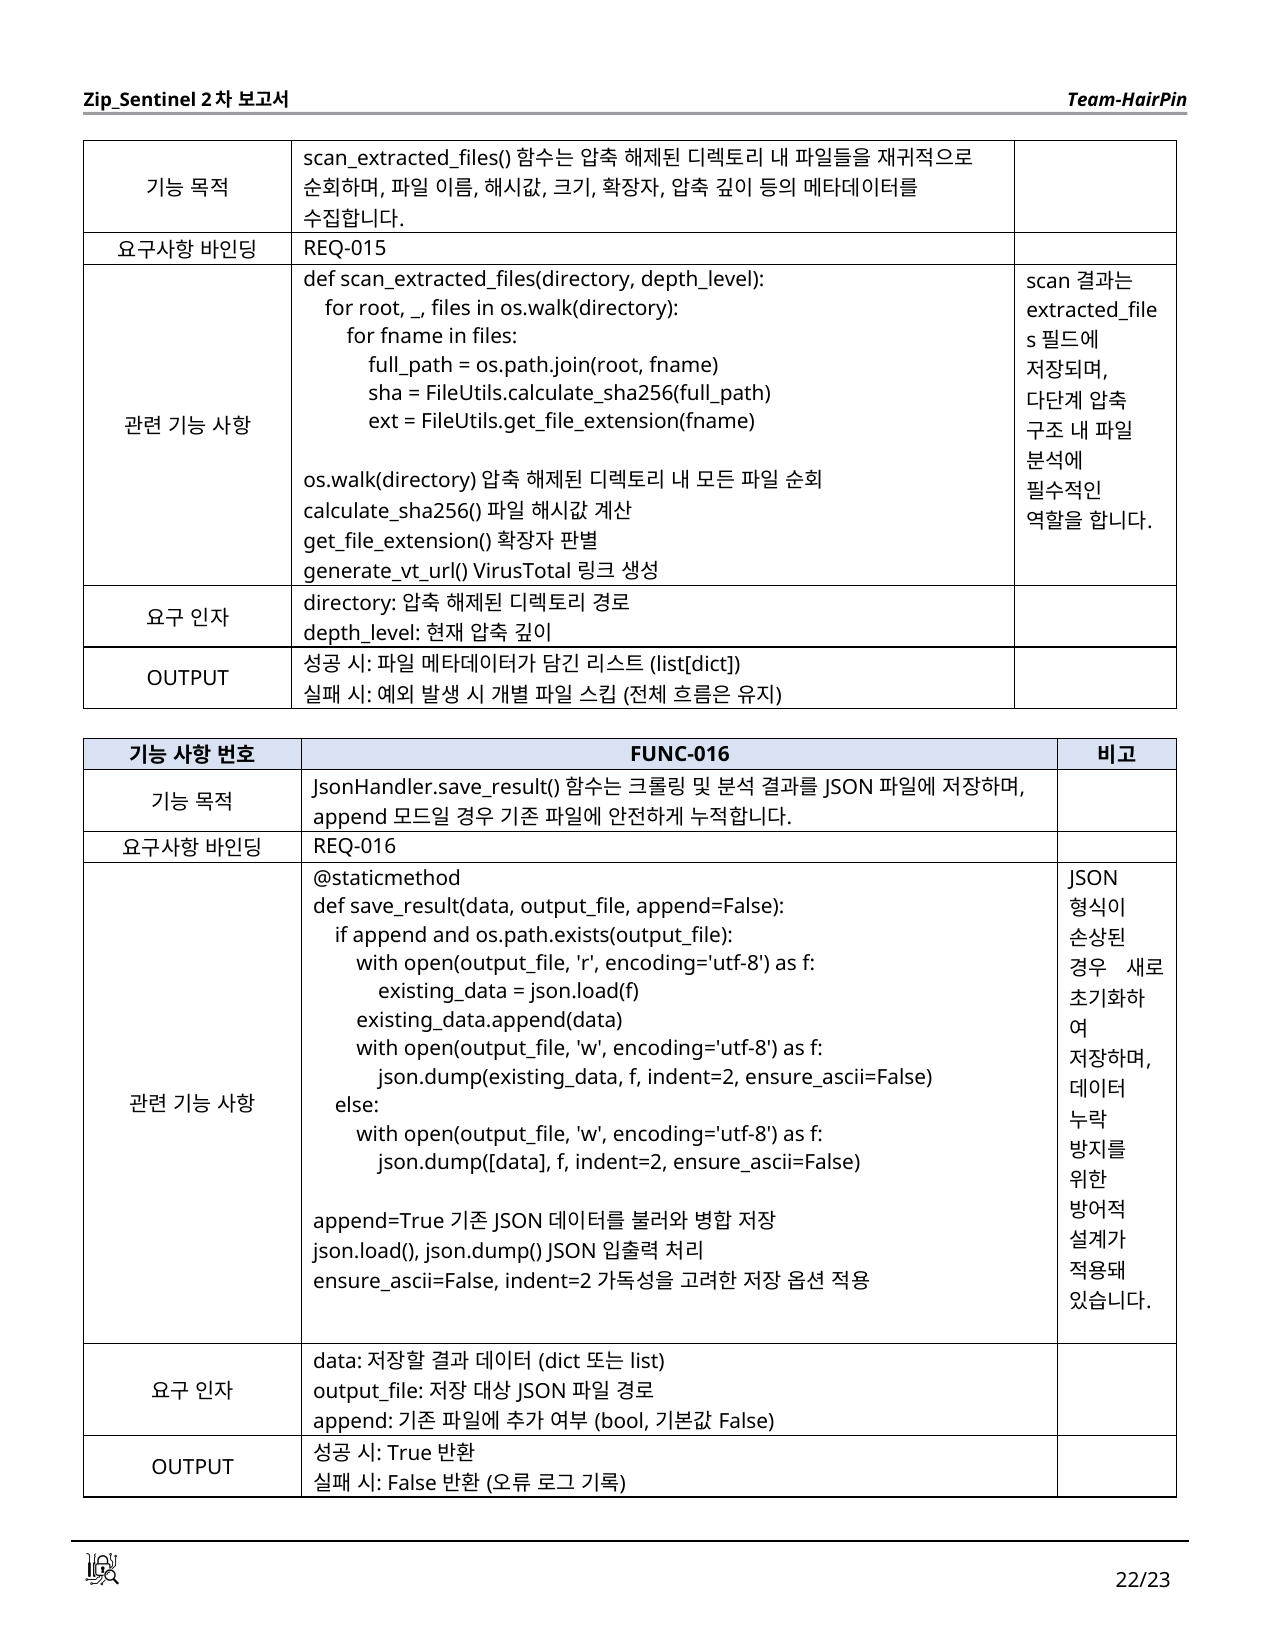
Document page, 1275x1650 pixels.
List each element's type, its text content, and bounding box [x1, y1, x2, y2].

table_cell [1058, 1436, 1176, 1496]
table_cell REQ-015 [292, 233, 1014, 263]
table_cell [1015, 648, 1176, 708]
table_cell 요구사항 바인딩 [84, 233, 291, 263]
table_cell OUTPUT [84, 648, 291, 708]
table_cell 요구 인자 [84, 586, 291, 646]
table_header FUNC-016 [302, 739, 1057, 769]
table_cell REQ-016 [302, 832, 1057, 862]
table_cell [1058, 832, 1176, 862]
table_cell 기능 목적 [84, 770, 301, 831]
table_cell 관련 기능 사항 [84, 863, 301, 1343]
table_cell scan 결과는 extracted_files 필드에 저장되며, 다단계 압축 구조 내 파일 분석에 필수적인 역할을 합니다. [1015, 265, 1176, 585]
table_cell JSON 형식이 손상된 경우 새로 초기화하여 저장하며, 데이터 누락 방지를 위한 방어적 설계가 적용돼 있습니다. [1058, 863, 1176, 1343]
table_cell [1058, 770, 1176, 831]
table_cell [1058, 1344, 1176, 1435]
table_header 기능 사항 번호 [84, 739, 301, 769]
table_cell 관련 기능 사항 [84, 265, 291, 585]
table_header 비고 [1058, 739, 1176, 769]
table_cell JsonHandler.save_result() 함수는 크롤링 및 분석 결과를 JSON 파일에 저장하며, append 모드일 경우 기존 파일에 안전하게 누적합니다. [302, 770, 1057, 831]
picture [83, 1551, 120, 1588]
table_cell 요구 인자 [84, 1344, 301, 1435]
table_cell [1015, 233, 1176, 263]
table_cell OUTPUT [84, 1436, 301, 1496]
table_cell directory: 압축 해제된 디렉토리 경로 depth_level: 현재 압축 깊이 [292, 586, 1014, 646]
table_cell [1015, 141, 1176, 232]
table_cell @staticmethod def save_result(data, output_file, append=False): if append and os.path.exists(output_file): with open(output_file, 'r', encoding='utf-8') as f: existing_data = json.load(f) existing_data.append(data) with open(output_file, 'w', encoding='utf-8') as f: json.dump(existing_data, f, indent=2, ensure_ascii=False) else: with open(output_file, 'w', encoding='utf-8') as f: json.dump([data], f, indent=2, ensure_ascii=False) append=True 기존 JSON 데이터를 불러와 병합 저장 json.load(), json.dump() JSON 입출력 처리 ensure_ascii=False, indent=2 가독성을 고려한 저장 옵션 적용 [302, 863, 1057, 1343]
table_cell def scan_extracted_files(directory, depth_level): for root, _, files in os.walk(directory): for fname in files: full_path = os.path.join(root, fname) sha = FileUtils.calculate_sha256(full_path) ext = FileUtils.get_file_extension(fname) os.walk(directory) 압축 해제된 디렉토리 내 모든 파일 순회 calculate_sha256() 파일 해시값 계산 get_file_extension() 확장자 판별 generate_vt_url() VirusTotal 링크 생성 [292, 265, 1014, 585]
table_cell data: 저장할 결과 데이터 (dict 또는 list) output_file: 저장 대상 JSON 파일 경로 append: 기존 파일에 추가 여부 (bool, 기본값 False) [302, 1344, 1057, 1435]
table_cell scan_extracted_files() 함수는 압축 해제된 디렉토리 내 파일들을 재귀적으로 순회하며, 파일 이름, 해시값, 크기, 확장자, 압축 깊이 등의 메타데이터를 수집합니다. [292, 141, 1014, 232]
table_cell 성공 시: True 반환 실패 시: False 반환 (오류 로그 기록) [302, 1436, 1057, 1496]
table_cell 요구사항 바인딩 [84, 832, 301, 862]
table_cell 성공 시: 파일 메타데이터가 담긴 리스트 (list[dict]) 실패 시: 예외 발생 시 개별 파일 스킵 (전체 흐름은 유지) [292, 648, 1014, 708]
table_cell 기능 목적 [84, 141, 291, 232]
table_cell [1015, 586, 1176, 646]
